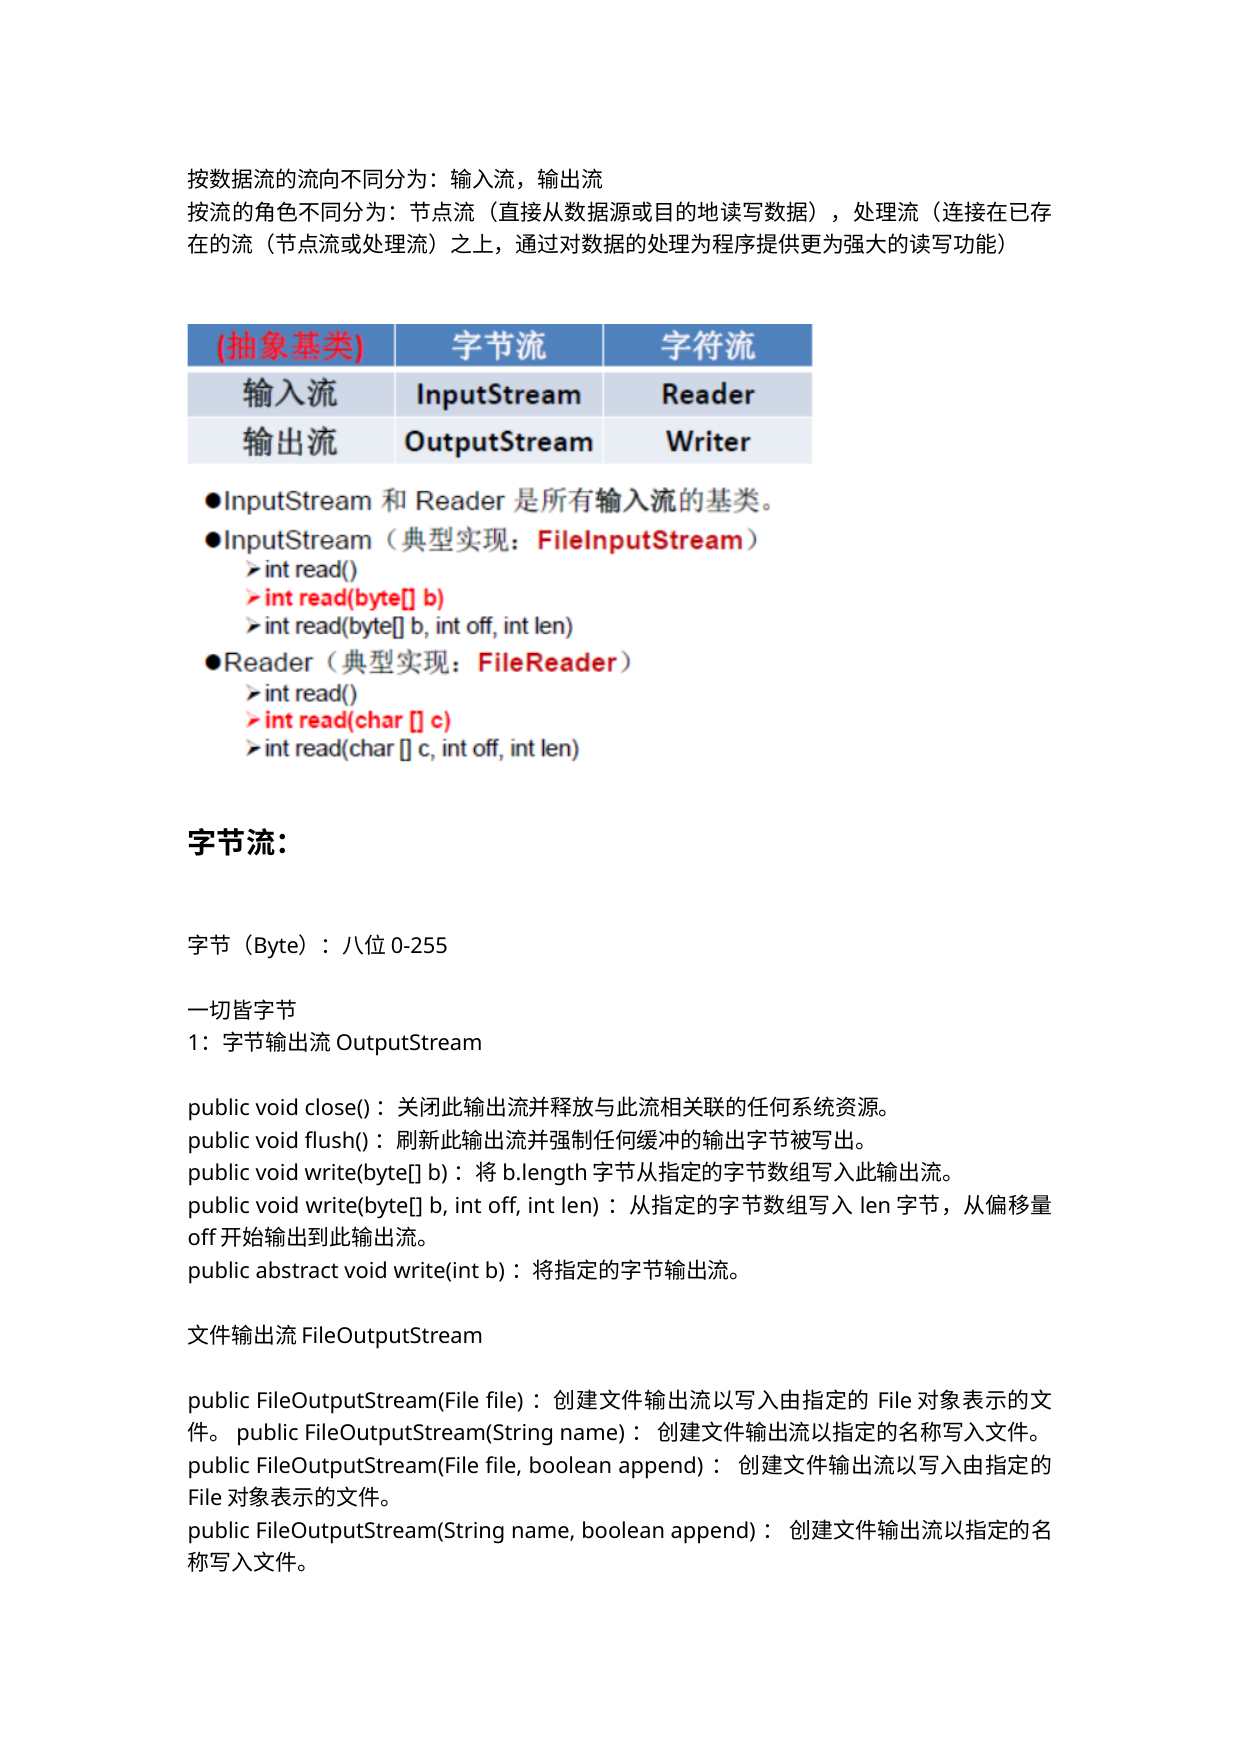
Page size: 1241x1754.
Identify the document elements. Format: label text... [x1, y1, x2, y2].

text public FileOutputStream(String name, boolean append) ： 创建文件输出流以指定的名称写入文件。 [187, 1512, 1053, 1577]
text 文件输出流FileOutputStream [187, 1317, 1053, 1350]
text public abstract void write(int b) ：将指定的字节输出流。 [187, 1252, 1053, 1317]
picture [187, 324, 814, 465]
text public FileOutputStream(File file) ：创建文件输出流以写入由指定的 File对象表示的文件。 public FileOutputStream(String name) ： 创建文件输出流以指定的名称写入文件。 [187, 1382, 1053, 1447]
text 按流的角色不同分为：节点流（直接从数据源或目的地读写数据），处理流（连接在已存在的流（节点流或处理流）之上，通过对数据的处理为程序提供更为强大的读写功能） [187, 194, 1053, 259]
text 1：字节输出流OutputStream [187, 1025, 1053, 1057]
text public void flush() ：刷新此输出流并强制任何缓冲的输出字节被写出。 [187, 1122, 1053, 1155]
text 字节（Byte）：八位0-255 [187, 927, 1053, 960]
subtitle 字节流： [187, 809, 1053, 874]
text 按数据流的流向不同分为：输入流，输出流 [187, 162, 1053, 194]
picture [187, 487, 771, 766]
text public FileOutputStream(File file, boolean append) ： 创建文件输出流以写入由指定的 File对象表示的文件。 [187, 1447, 1053, 1512]
text 一切皆字节 [187, 992, 1053, 1025]
text public void close() ：关闭此输出流并释放与此流相关联的任何系统资源。 [187, 1090, 1053, 1122]
text public void write(byte[] b, int off, int len) ：从指定的字节数组写入 len字节，从偏移量 off开始输出到此输出流。 [187, 1187, 1053, 1252]
text public void write(byte[] b) ：将 b.length字节从指定的字节数组写入此输出流。 [187, 1155, 1053, 1187]
